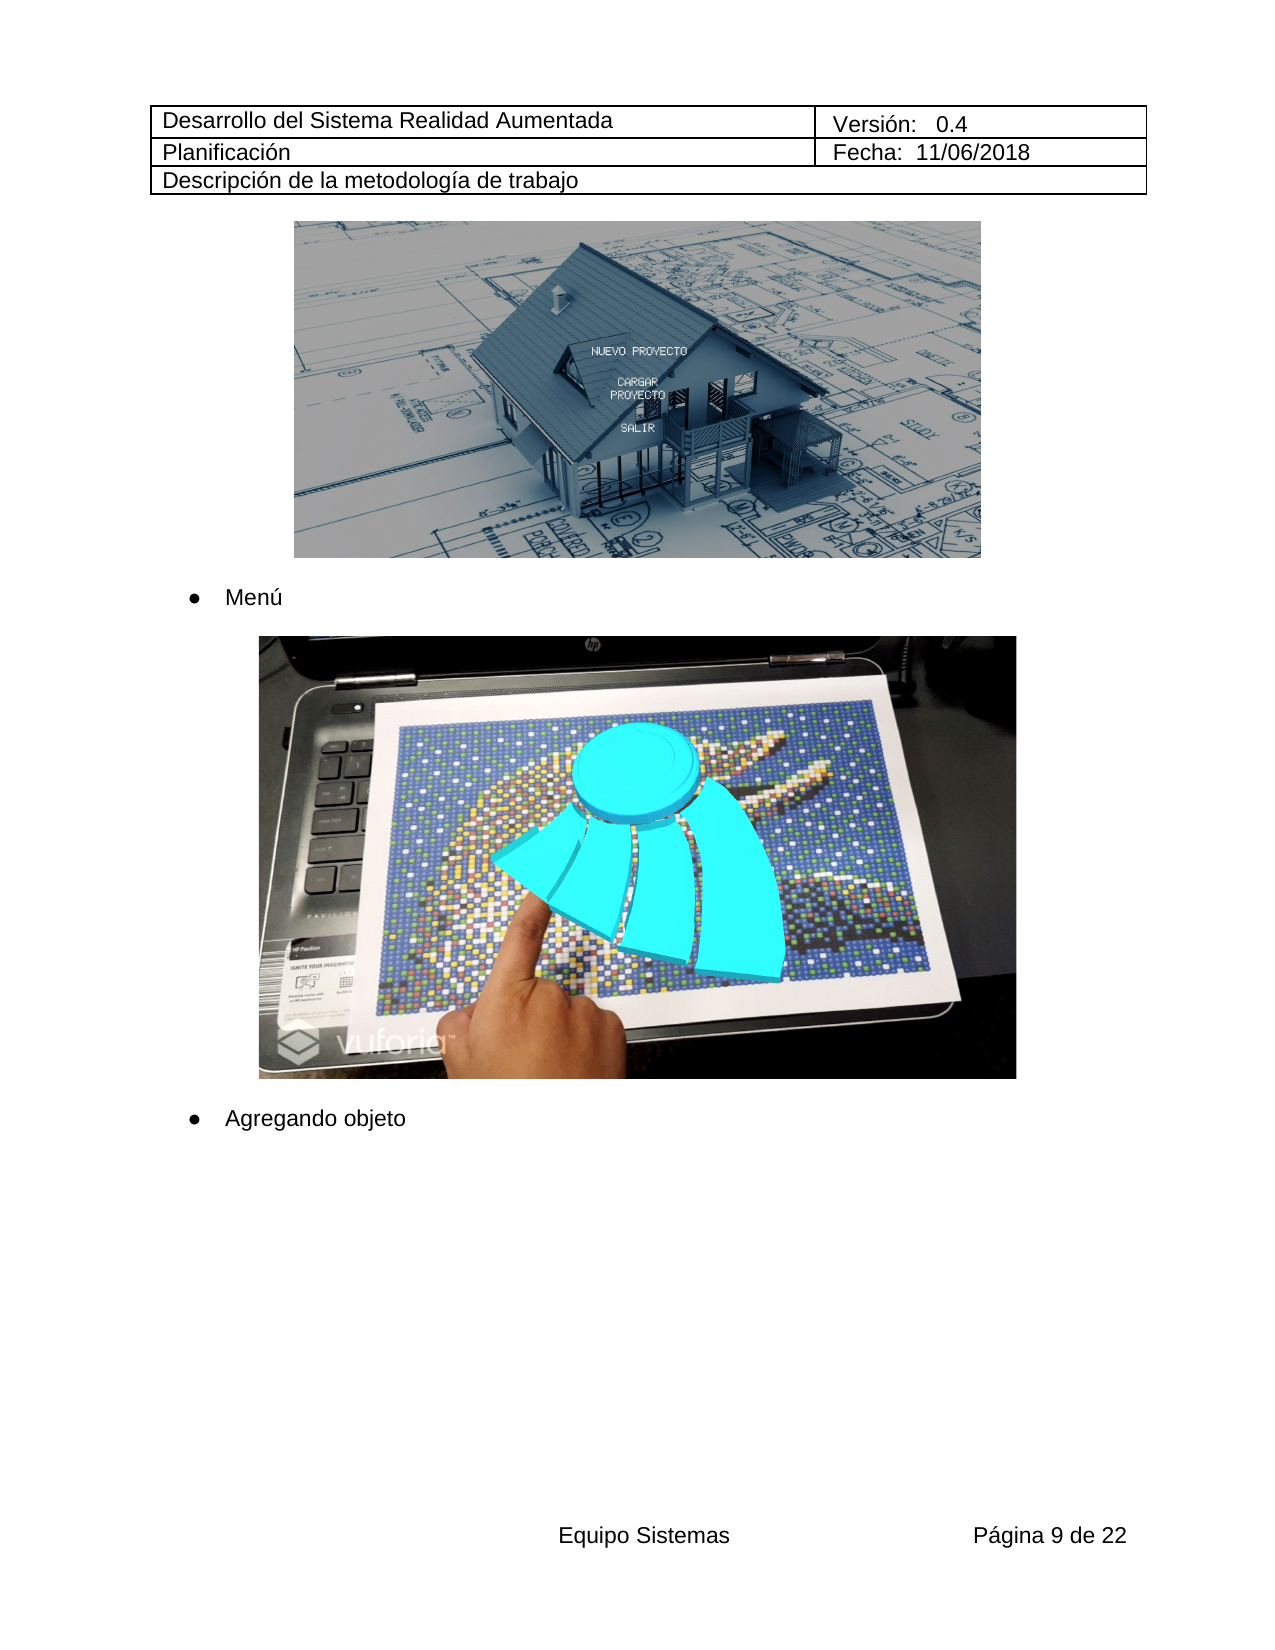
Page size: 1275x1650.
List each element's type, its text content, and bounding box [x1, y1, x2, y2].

picture [258, 636, 1017, 1079]
list Agregando objeto [187, 1105, 1125, 1131]
list Menú [187, 584, 1125, 610]
picture [294, 221, 981, 558]
